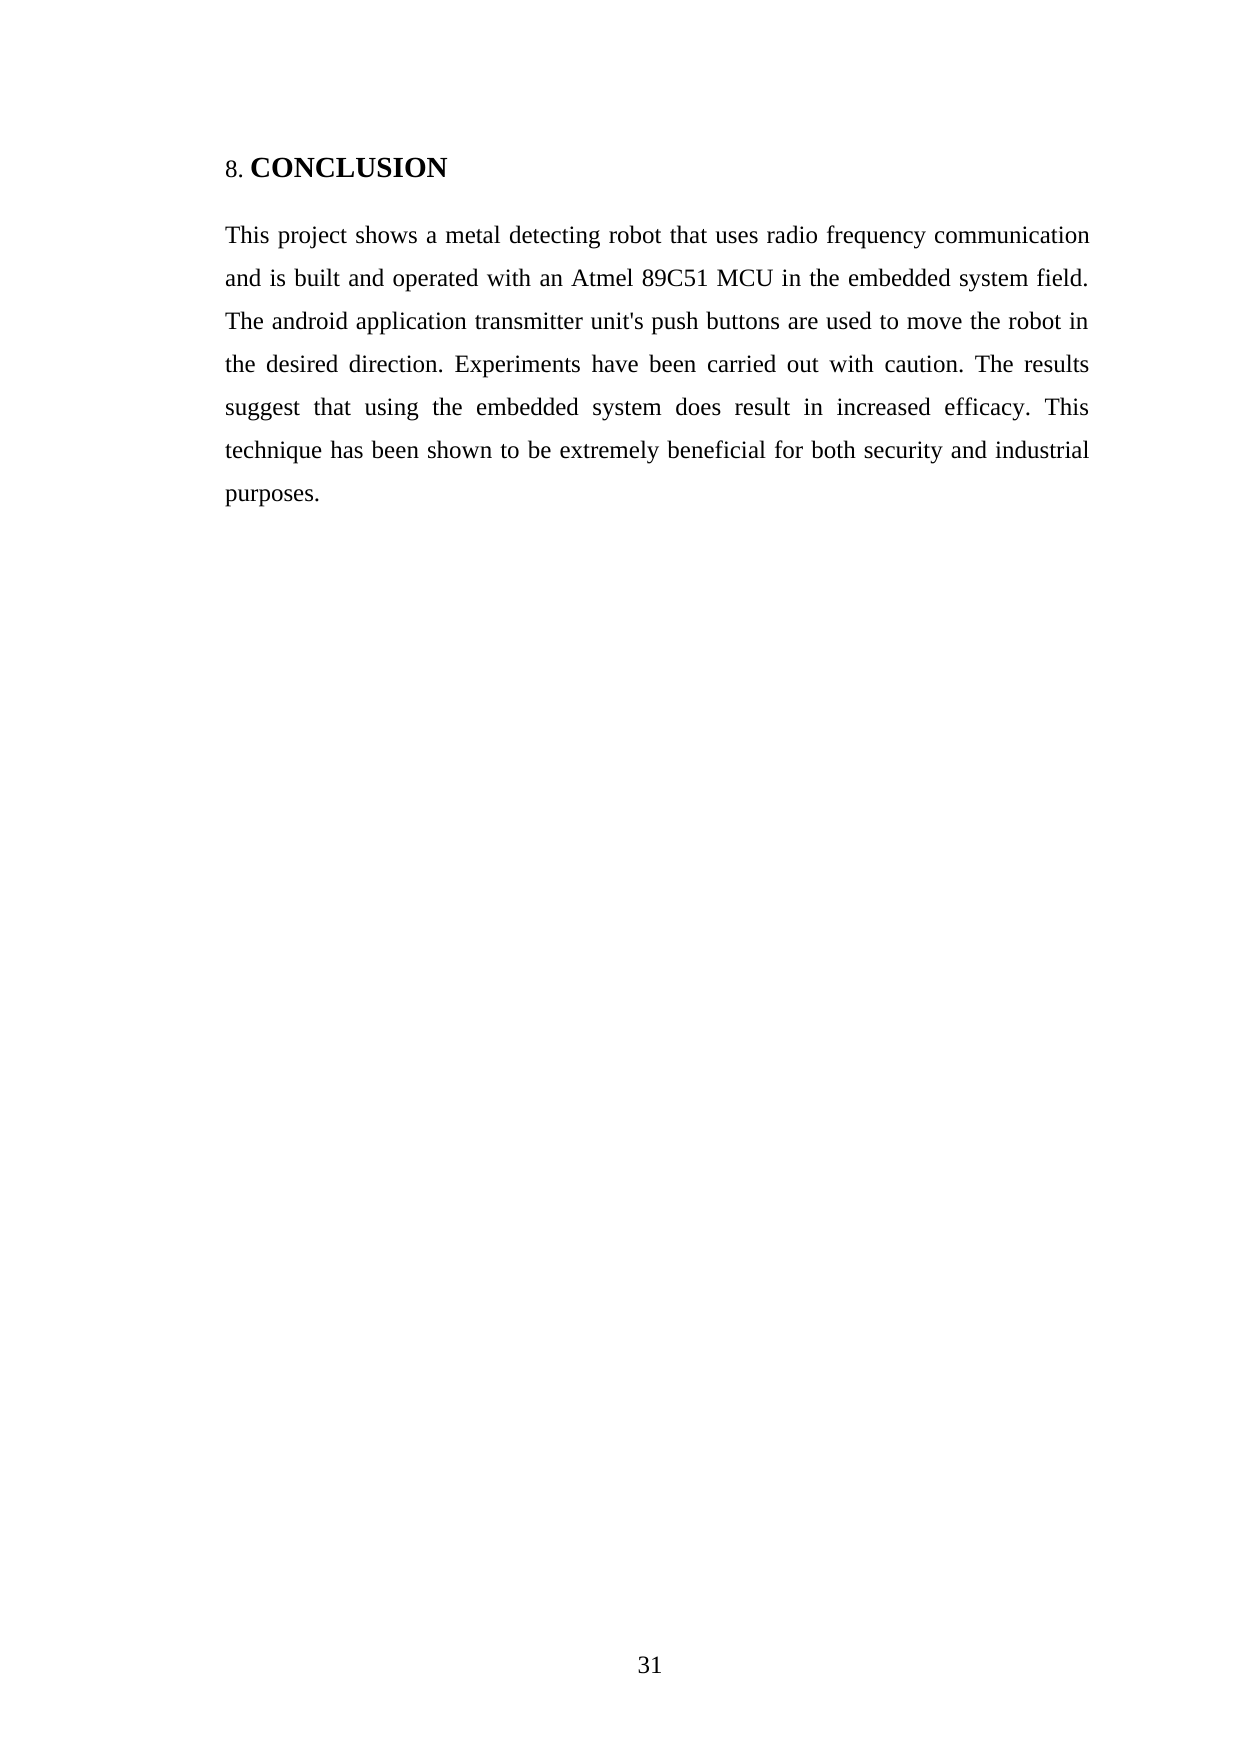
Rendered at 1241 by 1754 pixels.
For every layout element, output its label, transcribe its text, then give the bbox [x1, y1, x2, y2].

text This project shows a metal detecting robot that uses radio frequency communication and is built and operated with an Atmel 89C51 MCU in the embedded system field. The android application transmitter unit's push buttons are used to move the robot in the desired direction. Experiments have been carried out with caution. The results suggest that using the embedded system does result in increased efficacy. This technique has been shown to be extremely beneficial for both security and industrial purposes. [225, 220, 1090, 507]
text 8. CONCLUSION [225, 150, 1090, 183]
